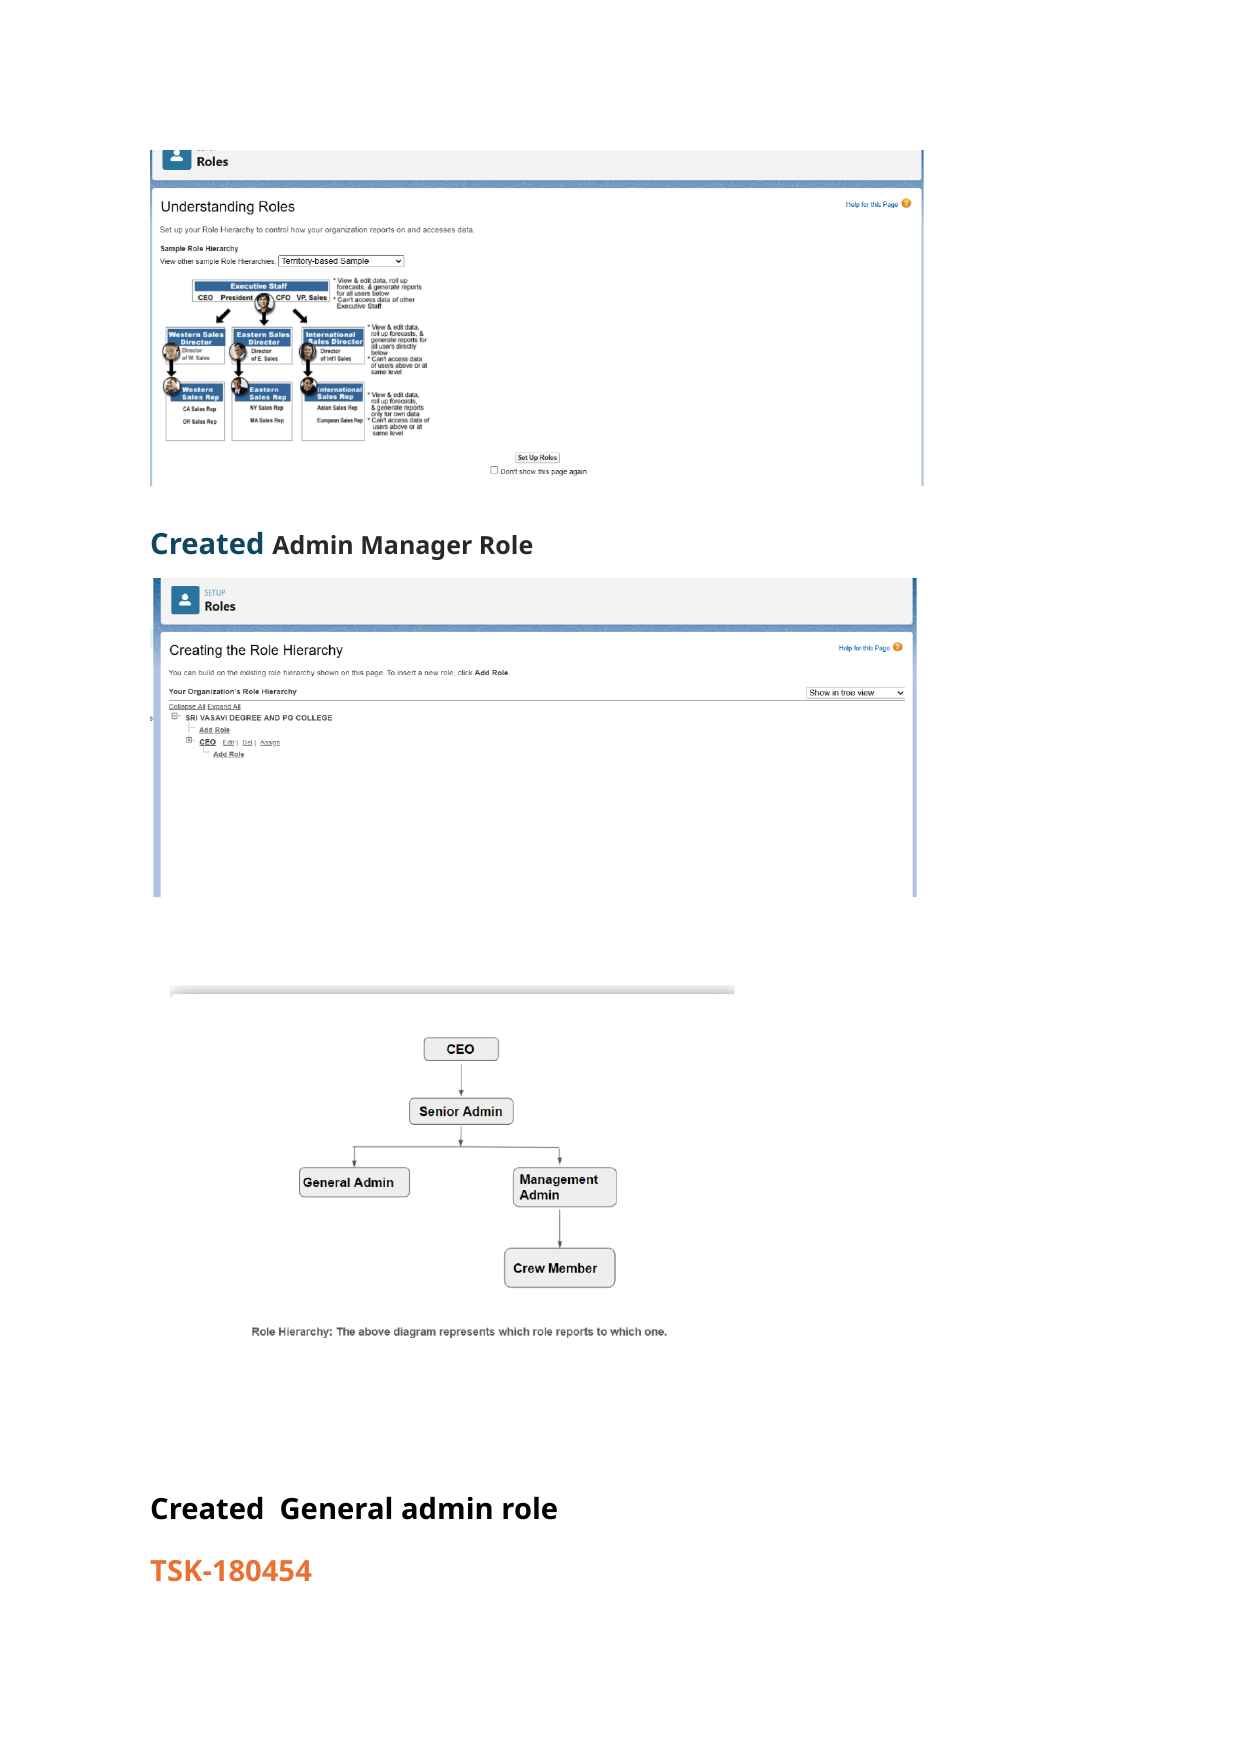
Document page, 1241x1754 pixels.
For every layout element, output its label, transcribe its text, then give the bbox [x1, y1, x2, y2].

picture [150, 980, 735, 1467]
text TSK-180454 [150, 1550, 1090, 1590]
picture [150, 578, 917, 897]
text Created General admin role [150, 1488, 1090, 1528]
picture [150, 150, 924, 486]
subtitle Created Admin Manager Role [150, 516, 1090, 563]
